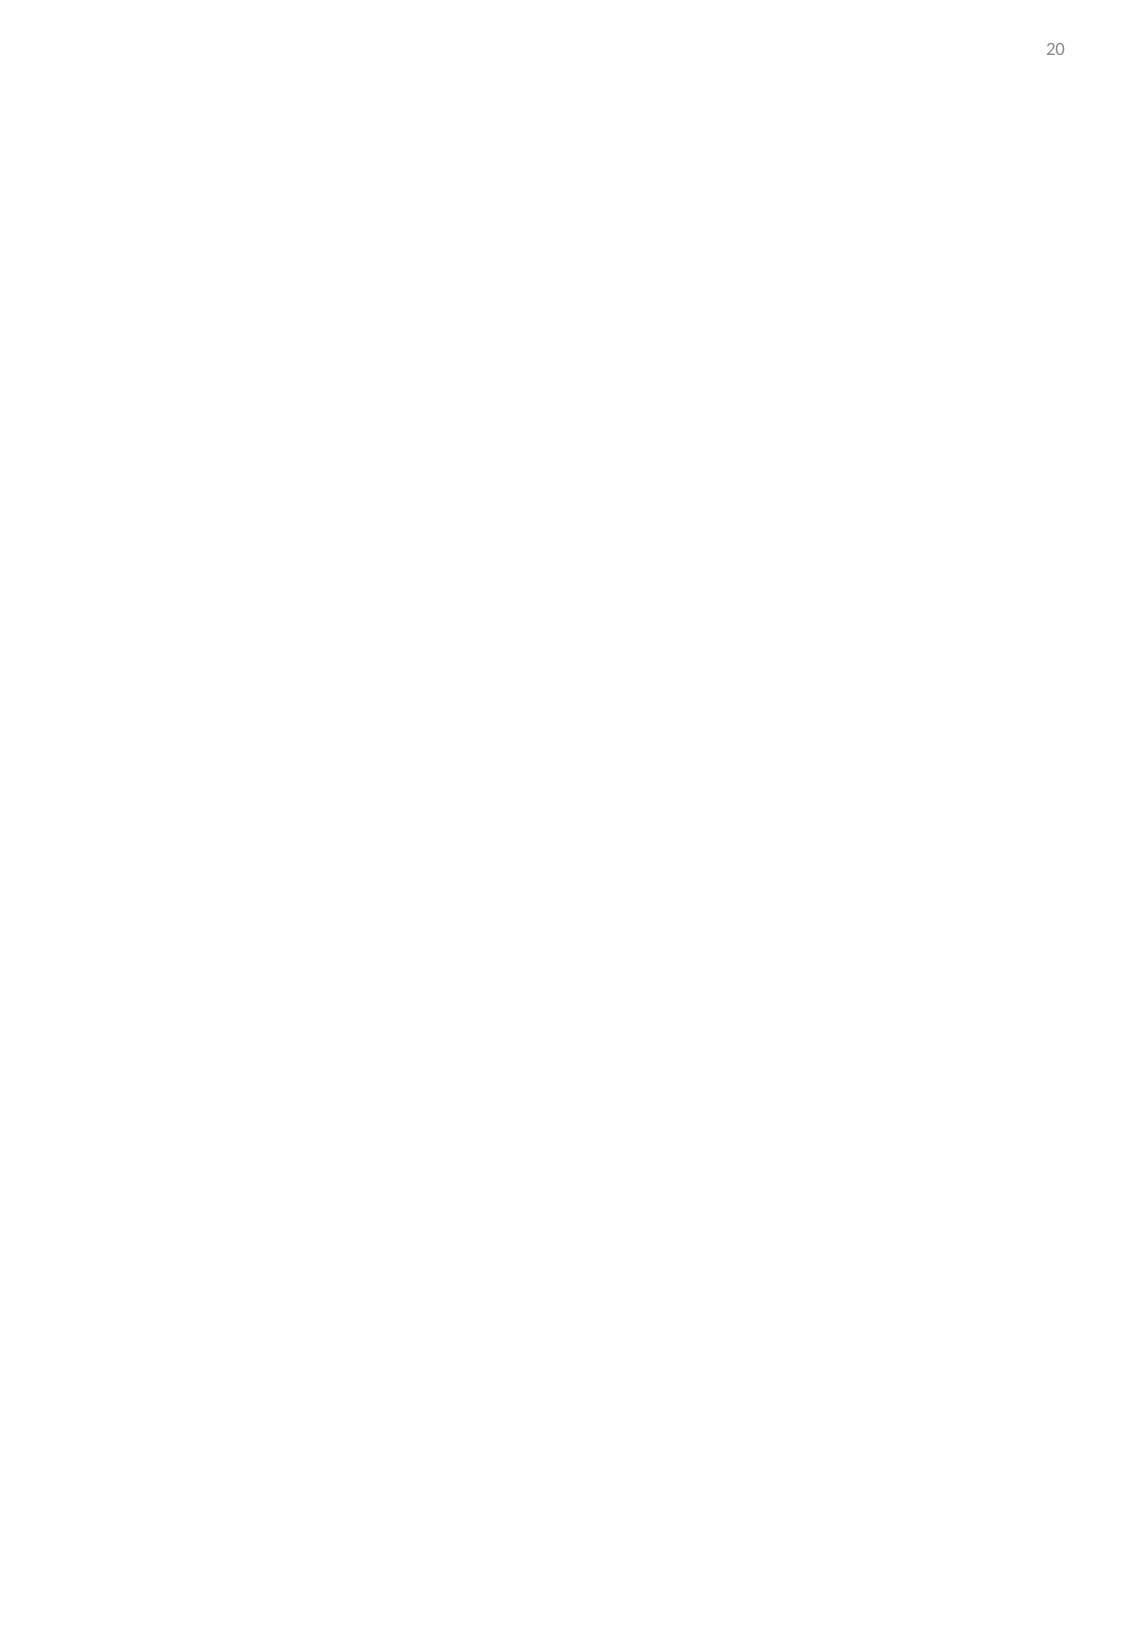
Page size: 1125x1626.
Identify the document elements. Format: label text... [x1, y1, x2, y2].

text 20 [17, 37, 1064, 59]
